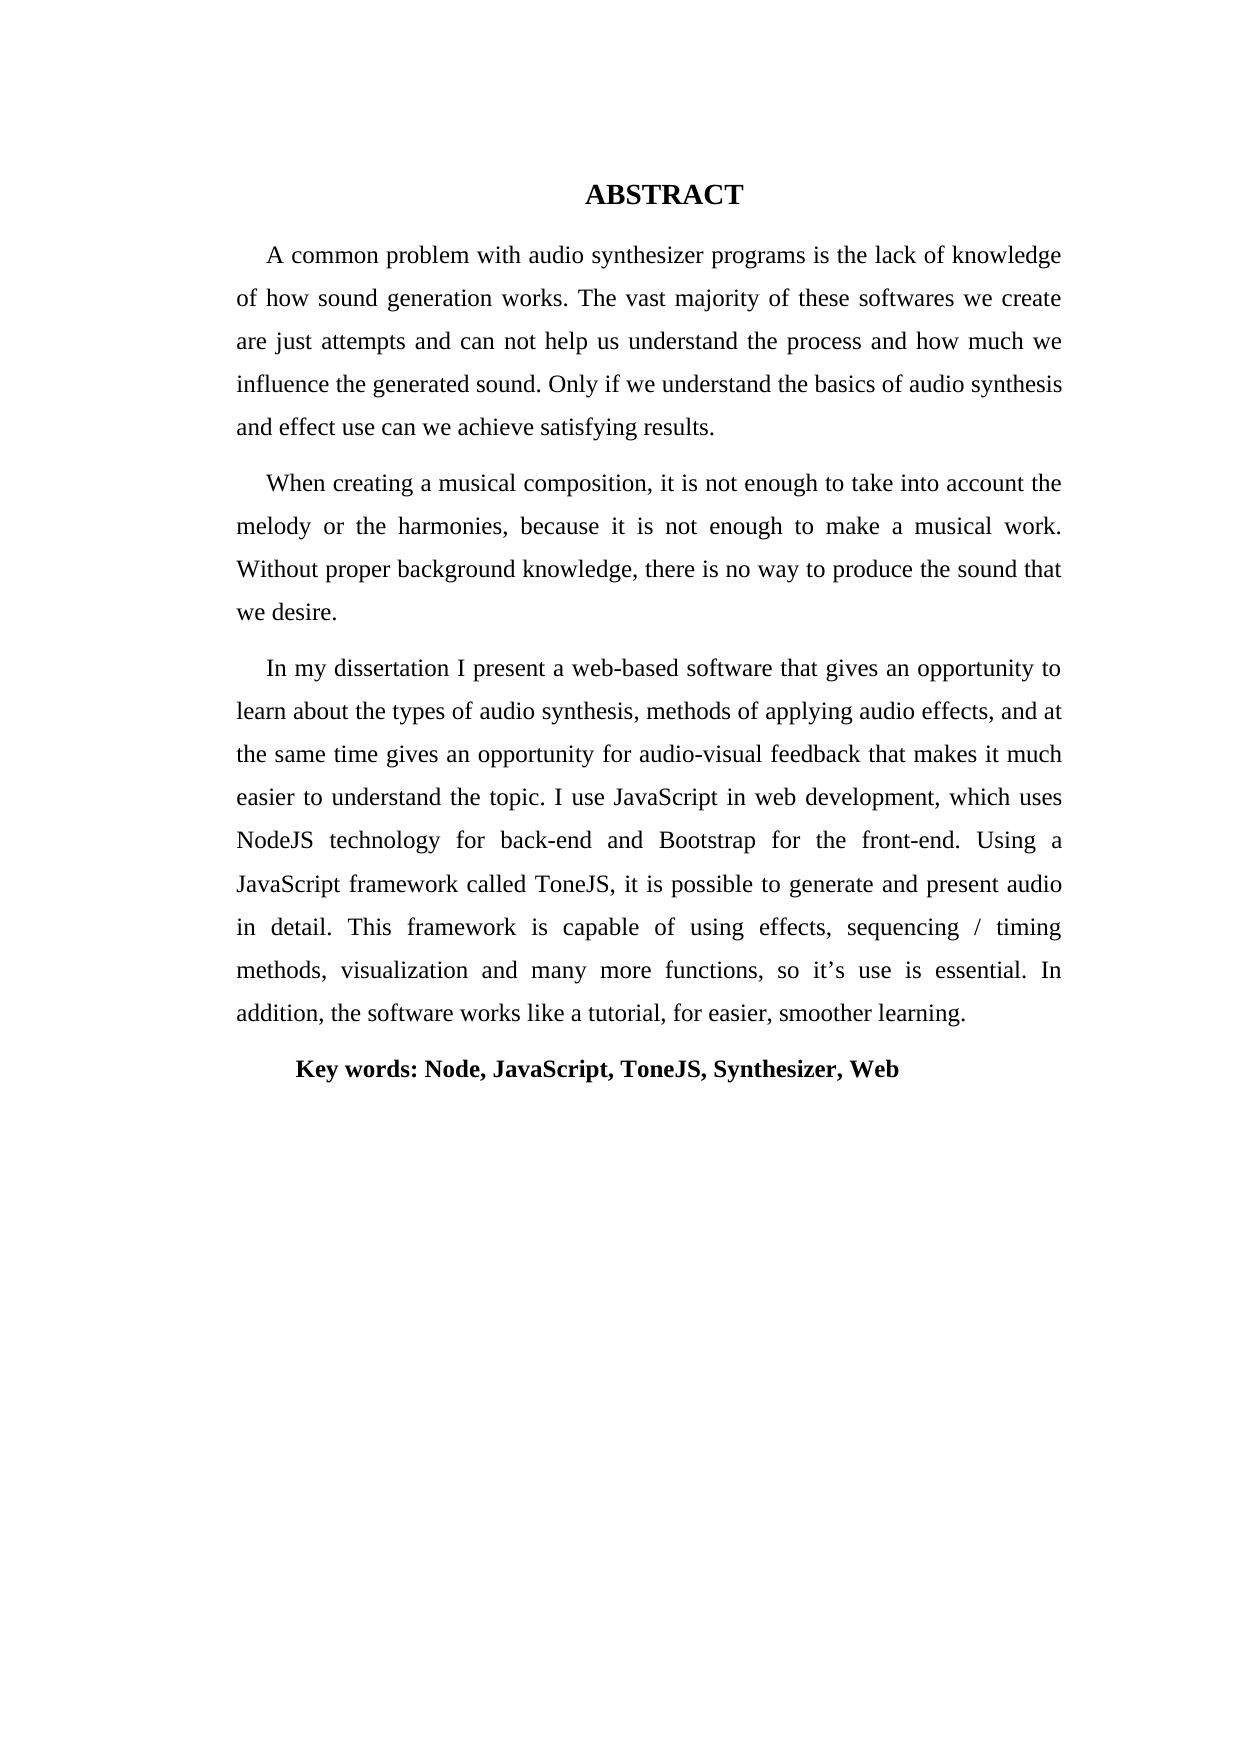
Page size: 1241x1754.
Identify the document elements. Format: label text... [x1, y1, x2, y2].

title Abstract [236, 177, 1063, 211]
text When creating a musical composition, it is not enough to take into account the melody or the harmonies, because it is not enough to make a musical work. Without proper background knowledge, there is no way to produce the sound that we desire. [236, 468, 1063, 626]
text In my dissertation I present a web-based software that gives an opportunity to learn about the types of audio synthesis, methods of applying audio effects, and at the same time gives an opportunity for audio-visual feedback that makes it much easier to understand the topic. I use JavaScript in web development, which uses NodeJS technology for back-end and Bootstrap for the front-end. Using a JavaScript framework called ToneJS, it is possible to generate and present audio in detail. This framework is capable of using effects, sequencing / timing methods, visualization and many more functions, so it’s use is essential. In addition, the software works like a tutorial, for easier, smoother learning. [236, 653, 1063, 1027]
text Key words: Node, JavaScript, ToneJS, Synthesizer, Web [266, 1054, 1063, 1082]
text A common problem with audio synthesizer programs is the lack of knowledge of how sound generation works. The vast majority of these softwares we create are just attempts and can not help us understand the process and how much we influence the generated sound. Only if we understand the basics of audio synthesis and effect use can we achieve satisfying results. [236, 240, 1063, 441]
